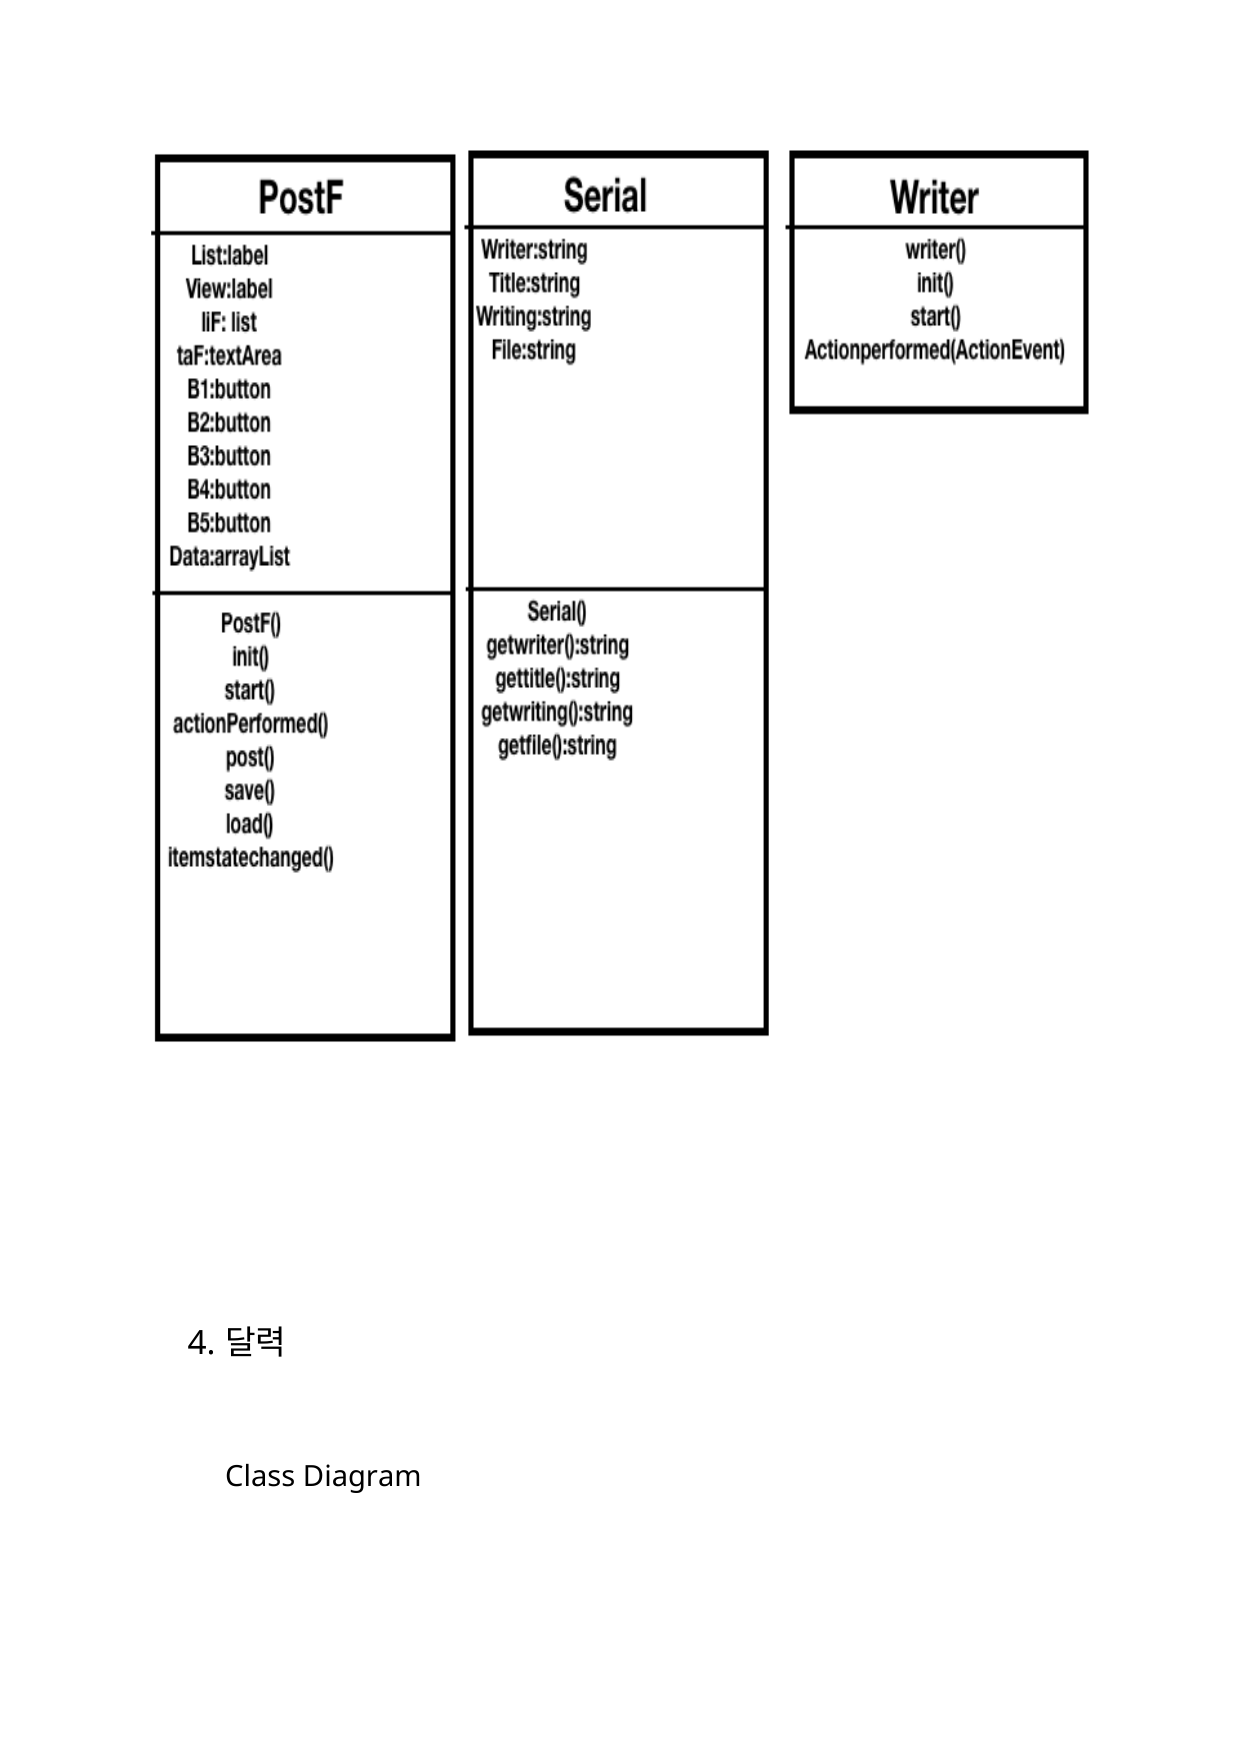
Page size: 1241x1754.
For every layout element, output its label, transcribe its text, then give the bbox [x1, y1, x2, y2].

list 달력 [187, 1316, 1090, 1364]
text Class Diagram [225, 1455, 1090, 1495]
picture [150, 150, 1090, 1044]
